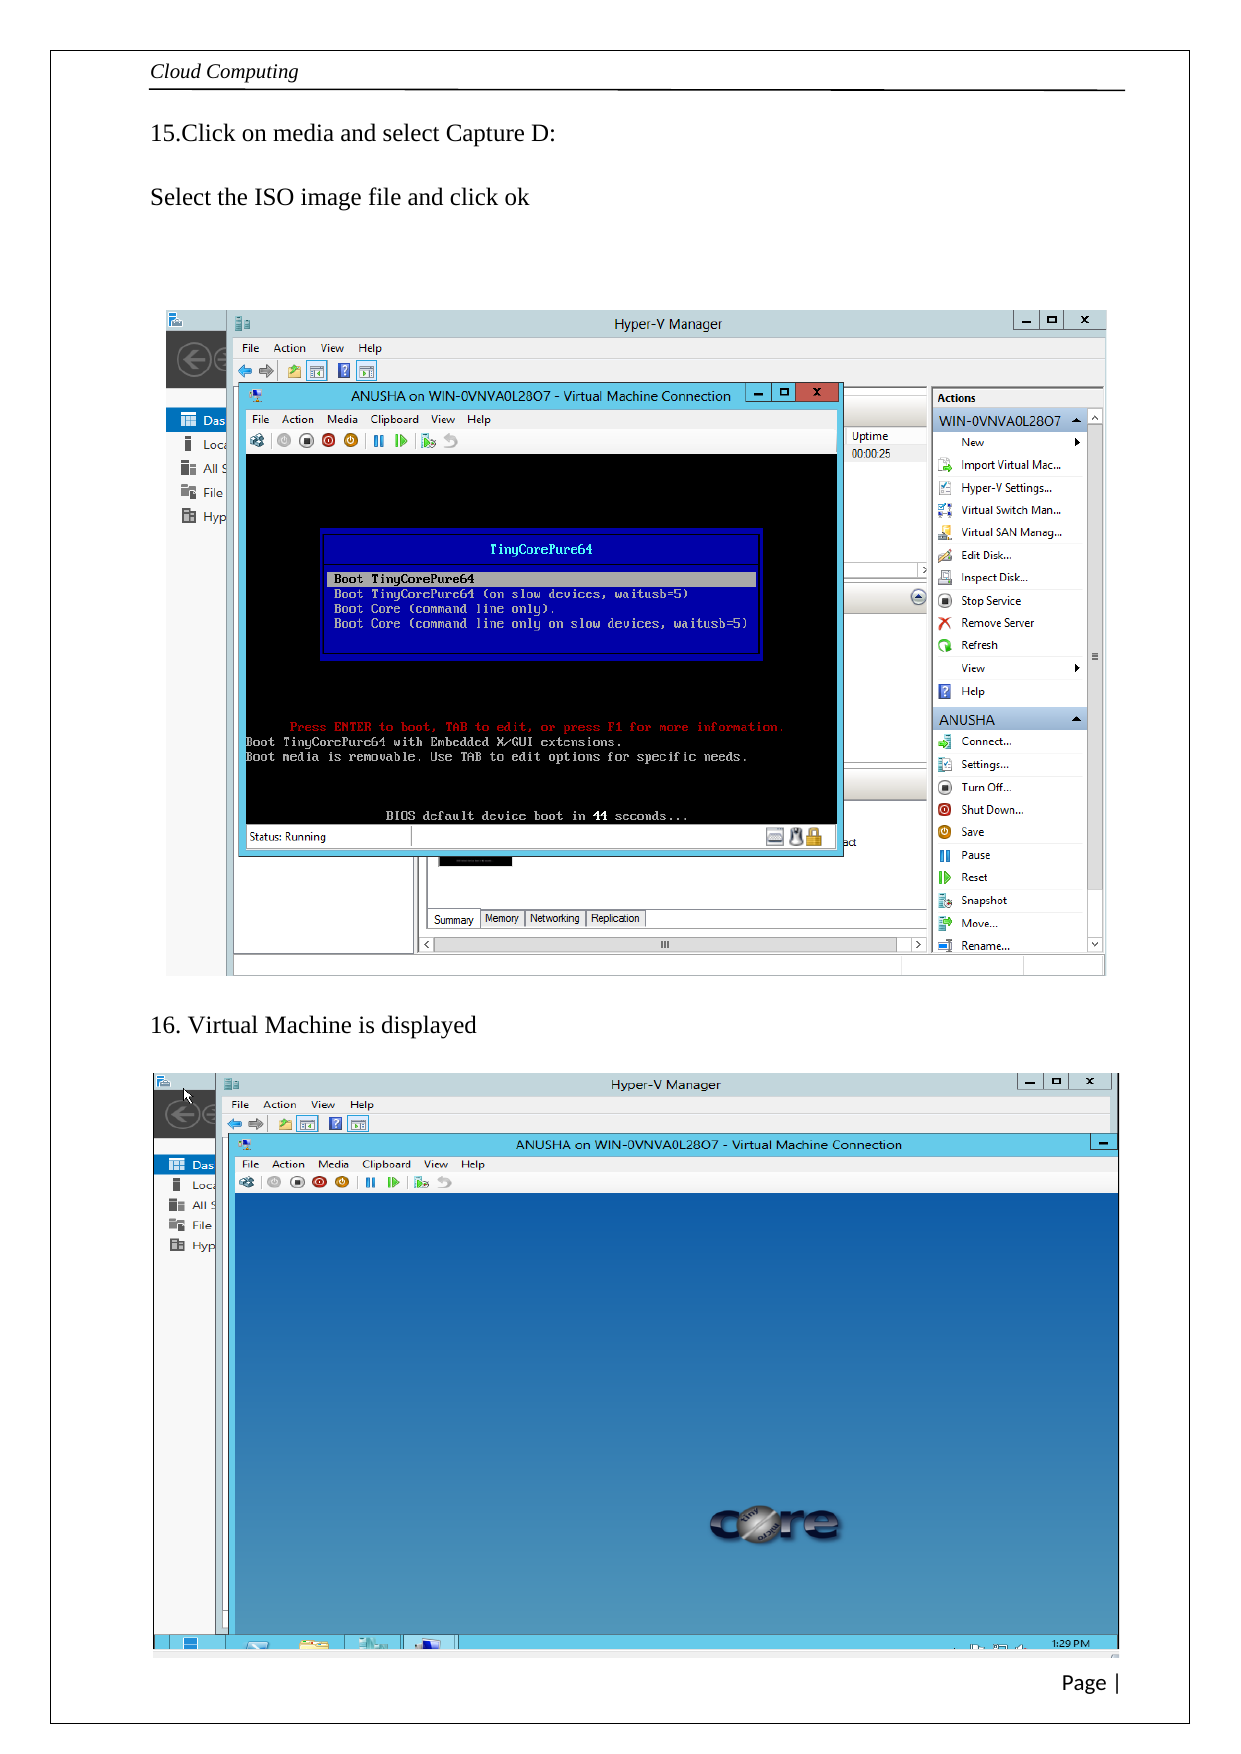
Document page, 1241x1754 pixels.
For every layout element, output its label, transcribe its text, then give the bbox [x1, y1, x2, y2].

text 16. Virtual Machine is displayed [150, 1010, 1122, 1039]
picture [166, 310, 1107, 976]
text 15.Click on media and select Capture D: [150, 118, 1122, 147]
picture [153, 1073, 1120, 1658]
text Select the ISO image file and click ok [150, 182, 1122, 211]
